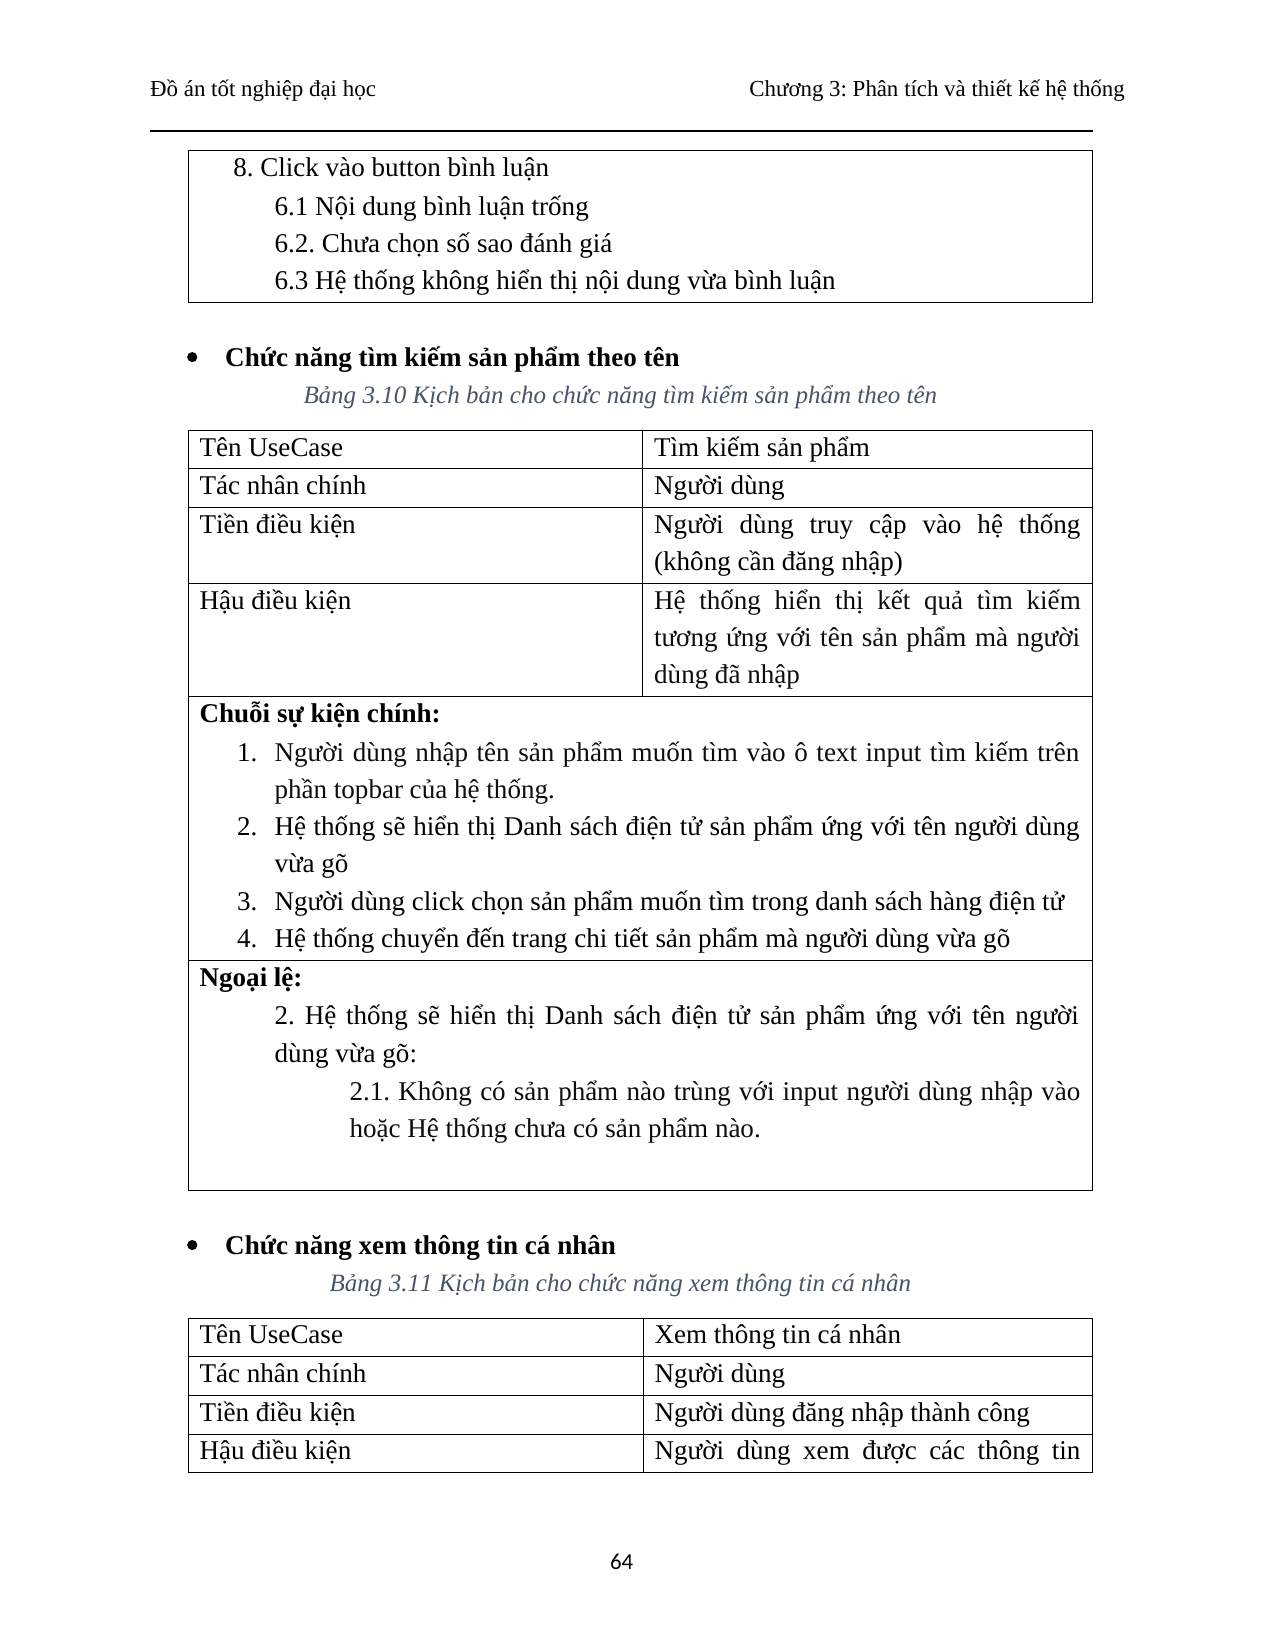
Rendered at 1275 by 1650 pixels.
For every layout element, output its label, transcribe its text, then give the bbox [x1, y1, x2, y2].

table_cell Hậu điều kiện [189, 1435, 643, 1472]
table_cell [189, 151, 1092, 302]
table_cell Tác nhân chính [189, 1357, 643, 1395]
table_cell Hệ thống hiển thị kết quả tìm kiếm tương ứng với tên sản phẩm mà người dùng đã nhập [643, 584, 1092, 696]
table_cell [644, 1435, 1092, 1472]
table_cell Tiền điều kiện [189, 1396, 643, 1433]
table_header Tên UseCase [189, 1319, 643, 1356]
table_cell Chuỗi sự kiện chính: Người dùng nhập tên sản phẩm muốn tìm vào ô text input tìm kiếm trên phần topbar của hệ thống. Hệ thống sẽ hiển thị Danh sách điện tử sản phẩm ứng với tên người dùng vừa gõ Người dùng click chọn sản phẩm muốn tìm trong danh sách hàng điện tử Hệ thống chuyển đến trang chi tiết sản phẩm mà người dùng vừa gõ [189, 697, 1092, 960]
table_header Xem thông tin cá nhân [644, 1319, 1092, 1356]
table_cell Người dùng [644, 1357, 1092, 1395]
table_cell Người dùng [643, 469, 1092, 507]
table_cell Người dùng đăng nhập thành công [644, 1396, 1092, 1433]
list Chức năng xem thông tin cá nhân [187, 1229, 1093, 1260]
table_cell Tiền điều kiện [189, 508, 642, 583]
text Bảng 3.10 Kịch bản cho chức năng tìm kiếm sản phẩm theo tên [150, 380, 1093, 409]
table_cell Tác nhân chính [189, 469, 642, 507]
table_cell Người dùng truy cập vào hệ thống (không cần đăng nhập) [643, 508, 1092, 583]
text Bảng 3.11 Kịch bản cho chức năng xem thông tin cá nhân [150, 1268, 1093, 1297]
table_cell Hậu điều kiện [189, 584, 642, 696]
table_cell Ngoại lệ: 2. Hệ thống sẽ hiển thị Danh sách điện tử sản phẩm ứng với tên người dùng vừa gõ: 2.1. Không có sản phẩm nào trùng với input người dùng nhập vào hoặc Hệ thống chưa có sản phẩm nào. [189, 961, 1092, 1189]
table_header Tìm kiếm sản phẩm [643, 431, 1092, 468]
list Chức năng tìm kiếm sản phẩm theo tên [187, 341, 1093, 373]
table_header Tên UseCase [189, 431, 642, 468]
